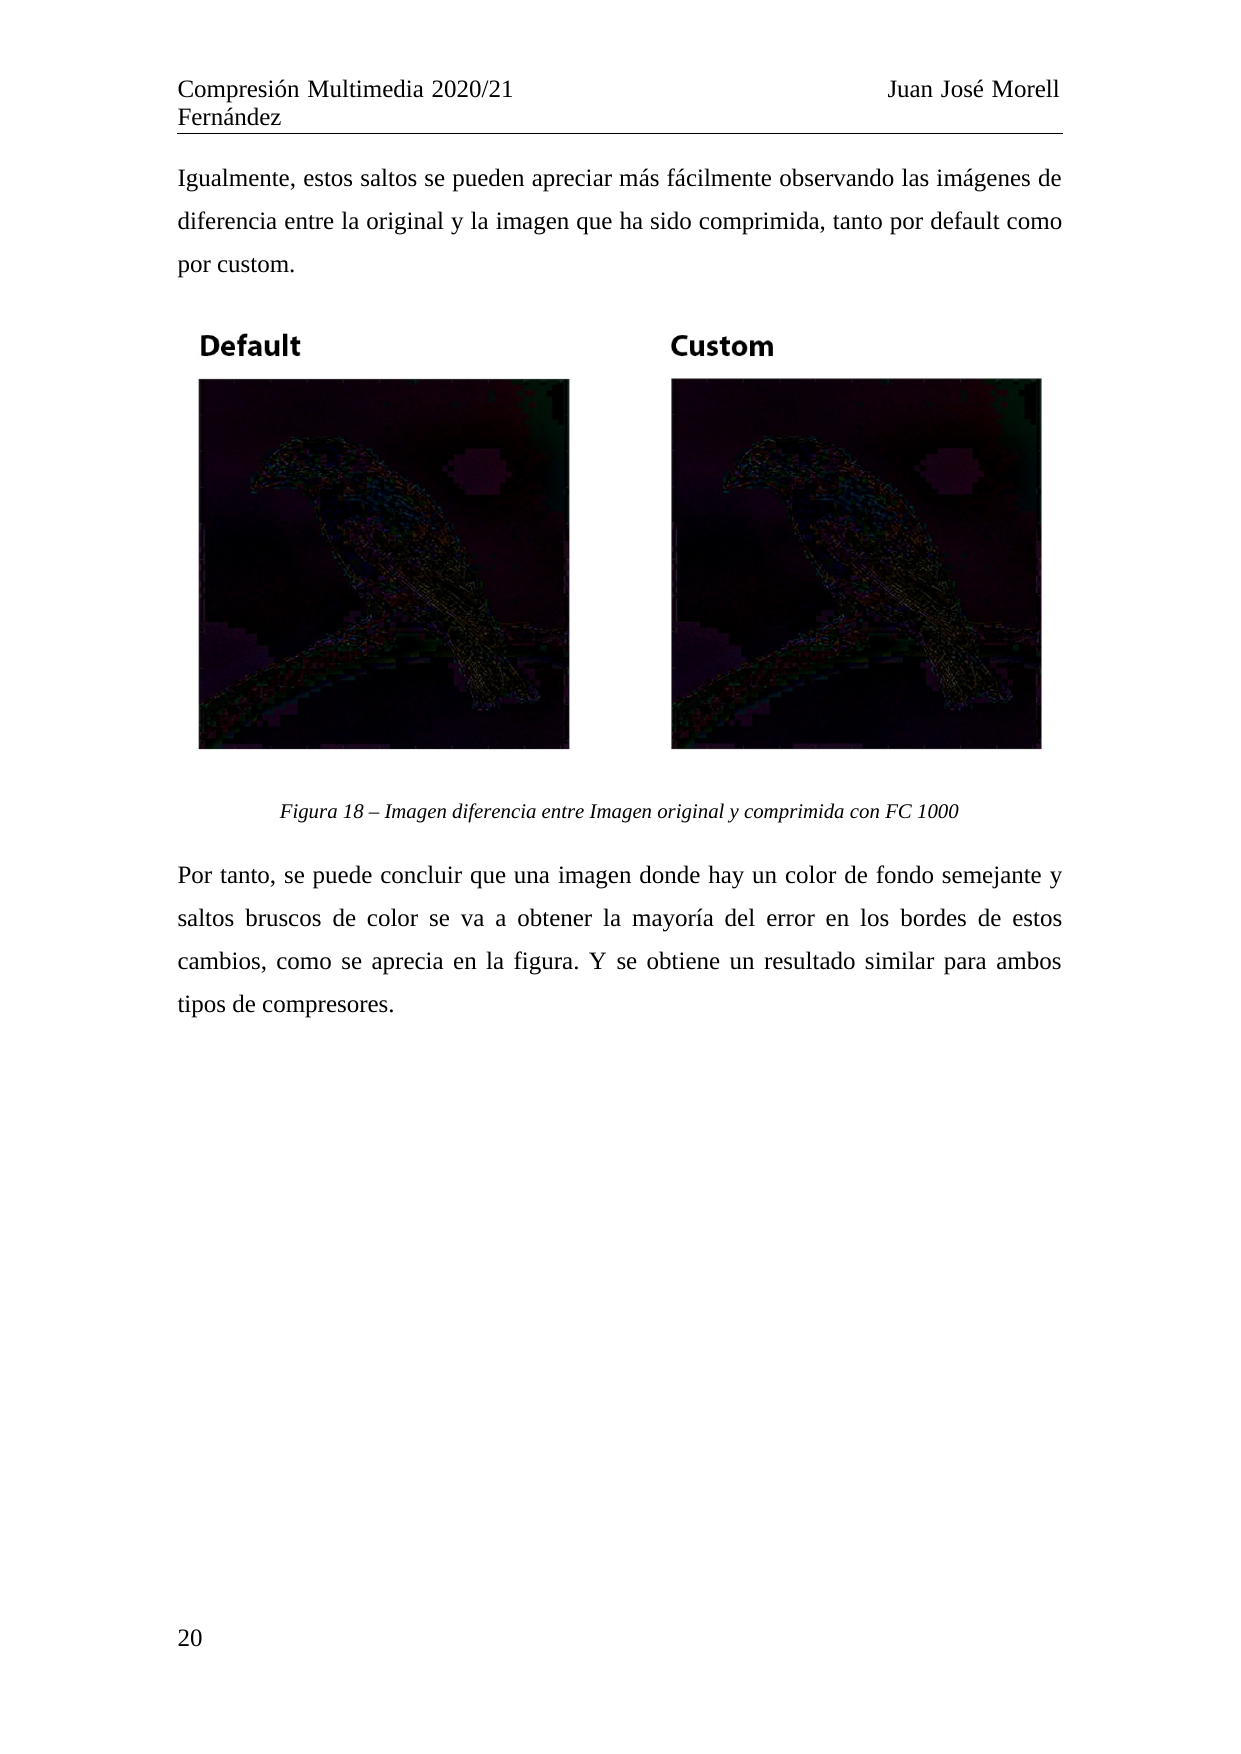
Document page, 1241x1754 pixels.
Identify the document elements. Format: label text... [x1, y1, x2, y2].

text Igualmente, estos saltos se pueden apreciar más fácilmente observando las imágenes de diferencia entre la original y la imagen que ha sido comprimida, tanto por default como por custom. [177, 163, 1063, 278]
text Por tanto, se puede concluir que una imagen donde hay un color de fondo semejante y saltos bruscos de color se va a obtener la mayoría del error en los bordes de estos cambios, como se aprecia en la figura. Y se obtiene un resultado similar para ambos tipos de compresores. [177, 860, 1063, 1018]
picture [182, 317, 1059, 760]
text Figura 18 – Imagen diferencia entre Imagen original y comprimida con FC 1000 [177, 799, 1063, 823]
